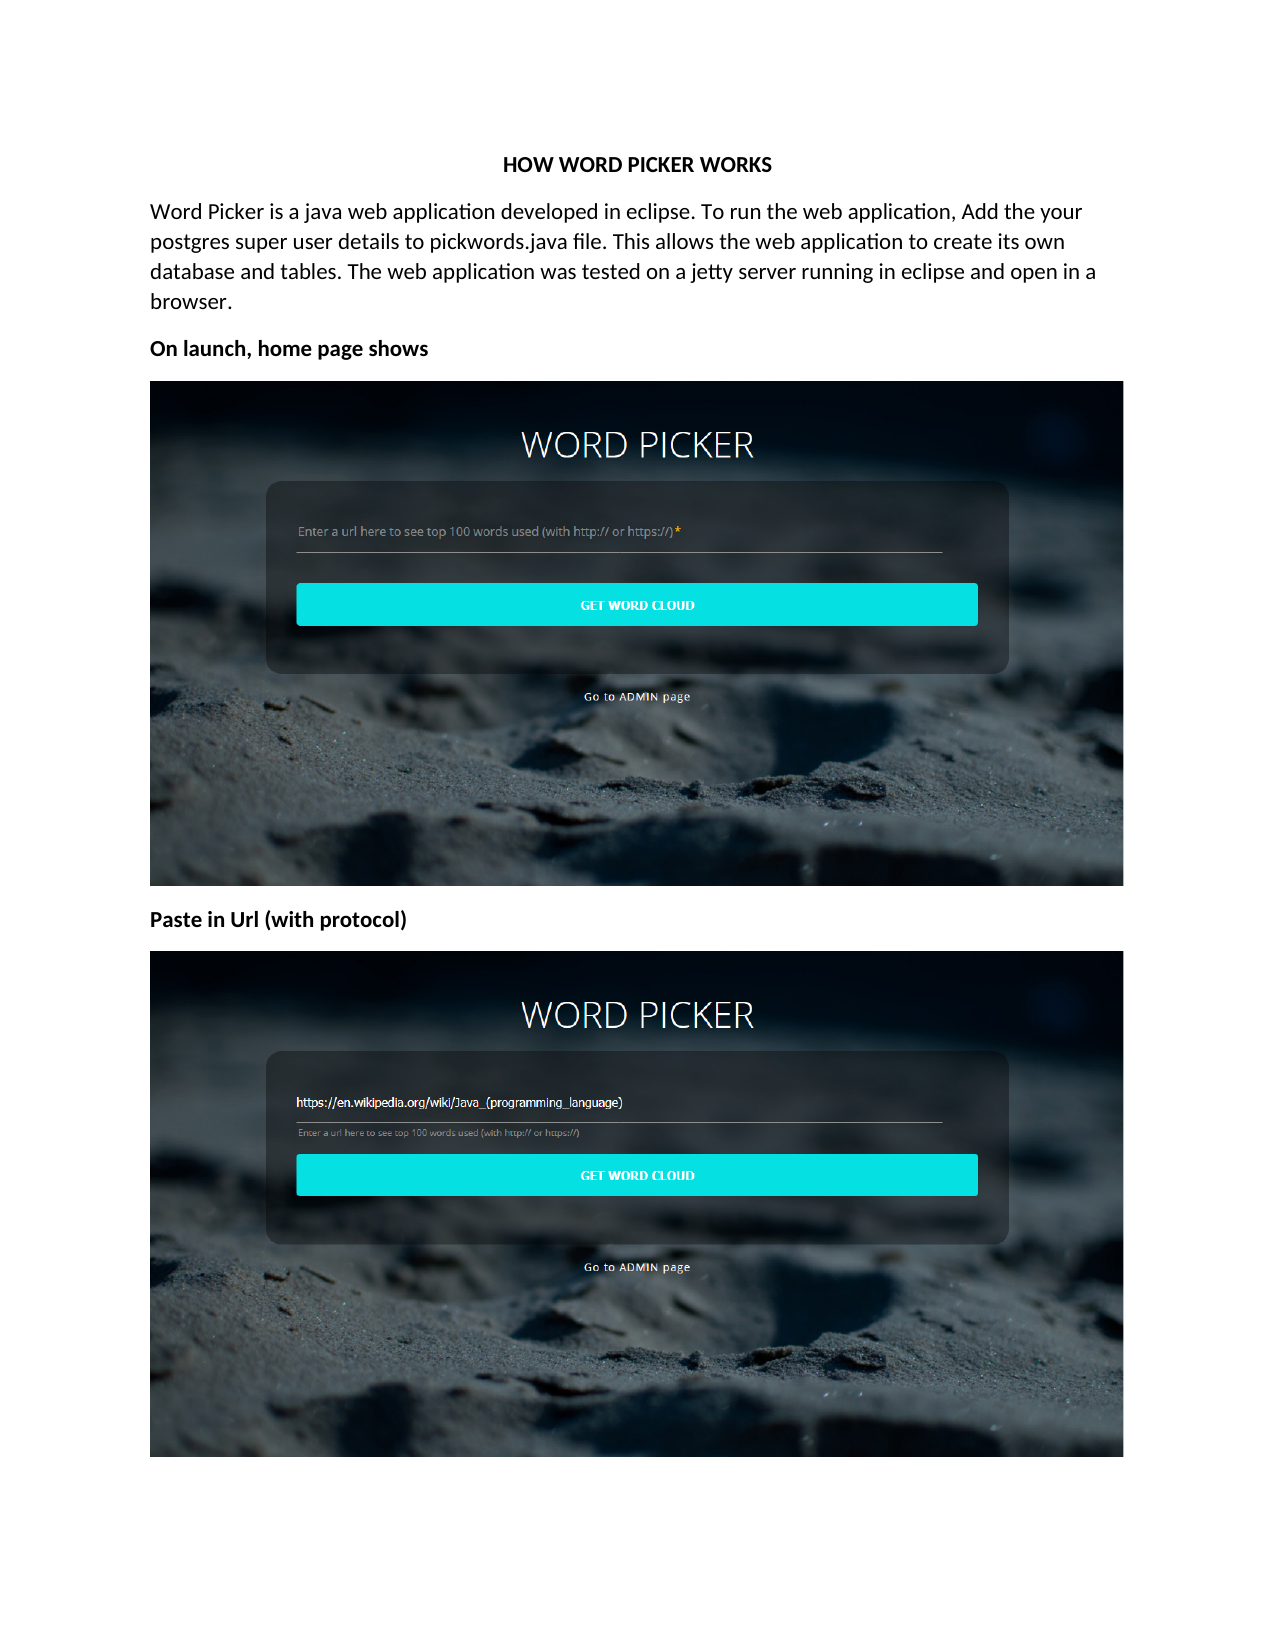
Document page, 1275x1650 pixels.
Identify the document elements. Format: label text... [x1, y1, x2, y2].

text Paste in Url (with protocol) [150, 905, 1125, 933]
picture [150, 381, 1124, 886]
text On launch, home page shows [150, 334, 1125, 362]
text HOW WORD PICKER WORKS [150, 150, 1125, 178]
text Word Picker is a java web application developed in eclipse. To run the web application, Add the your postgres super user details to pickwords.java file. This allows the web application to create its own database and tables. The web application was tested on a jetty server running in eclipse and open in a browser. [150, 197, 1125, 316]
picture [150, 951, 1124, 1457]
